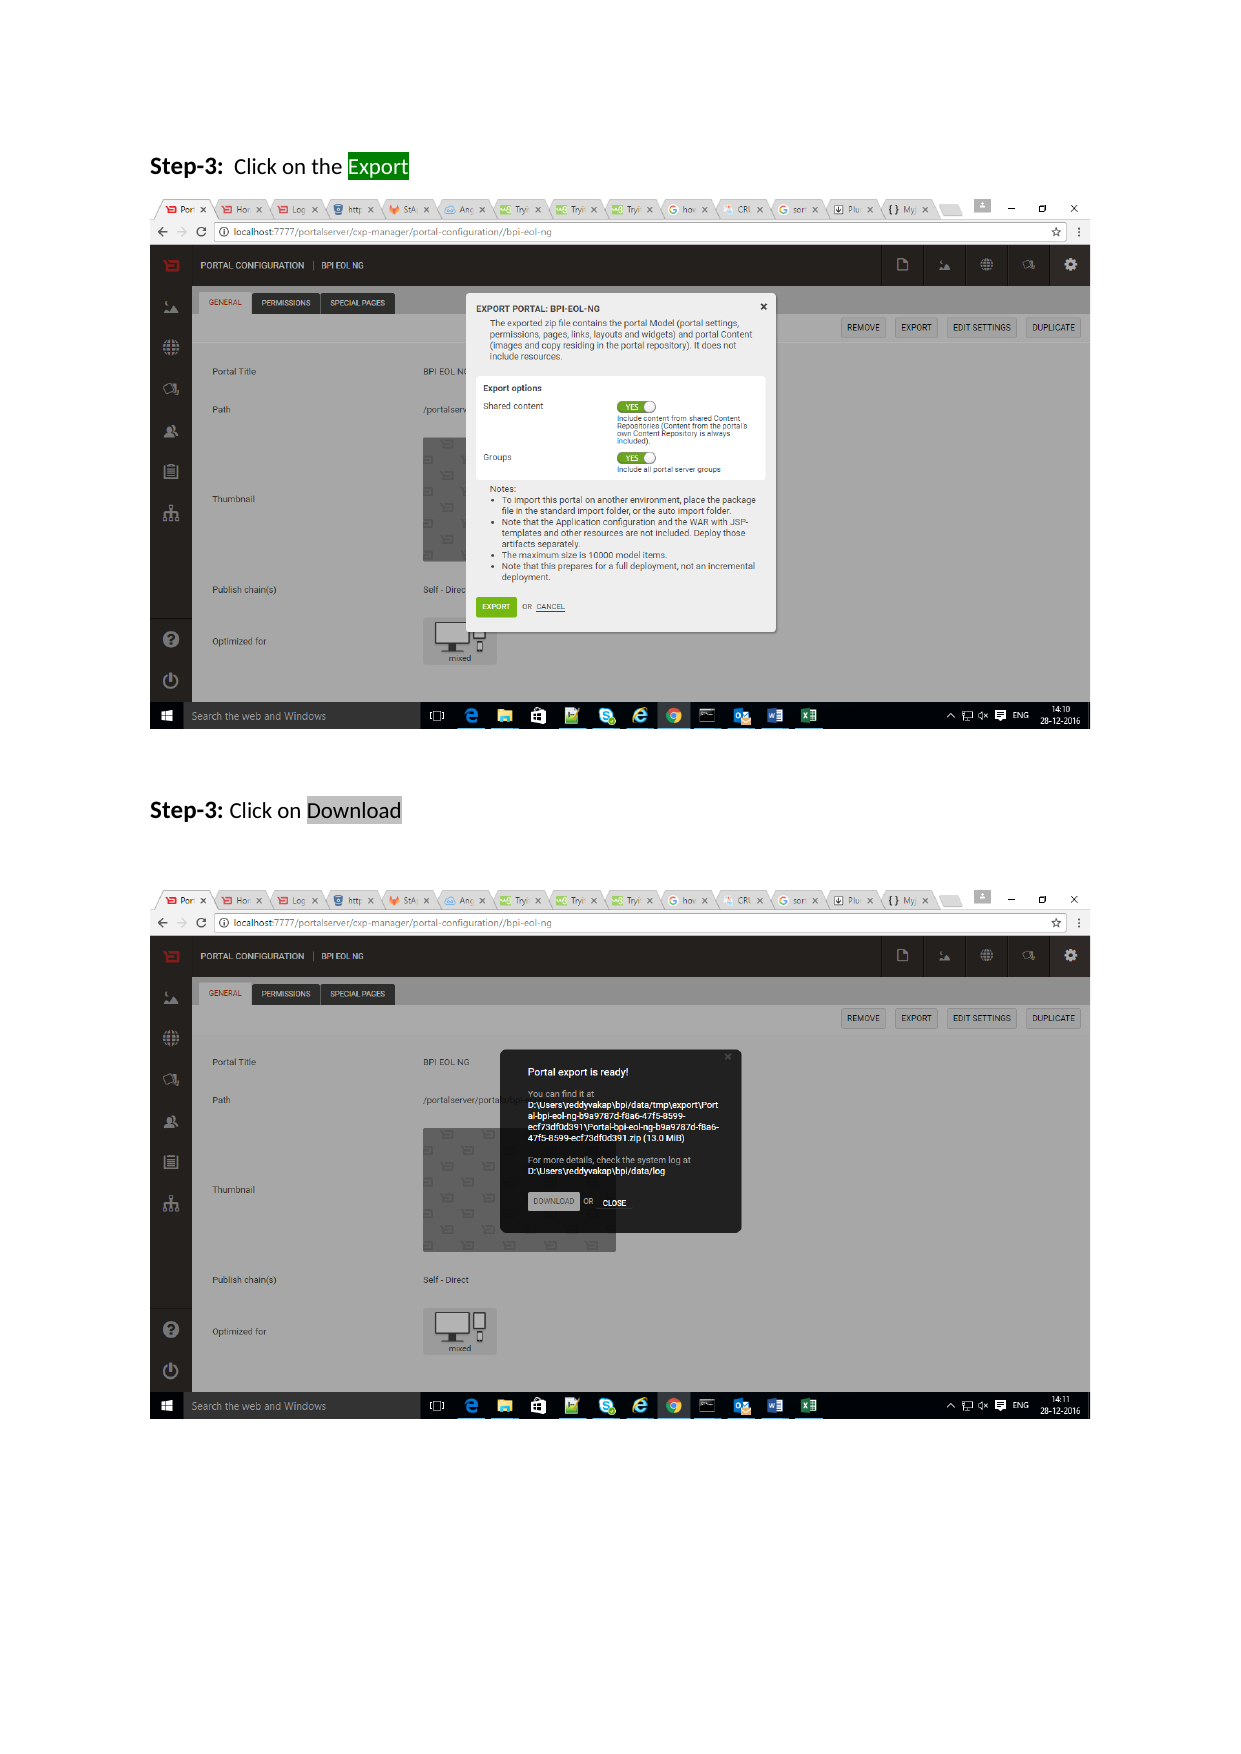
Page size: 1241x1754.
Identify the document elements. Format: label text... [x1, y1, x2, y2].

text Step-3: Click on Download [150, 794, 1090, 824]
text Step-3: Click on the Export [150, 150, 1090, 181]
picture [150, 890, 1091, 1419]
picture [150, 199, 1091, 729]
